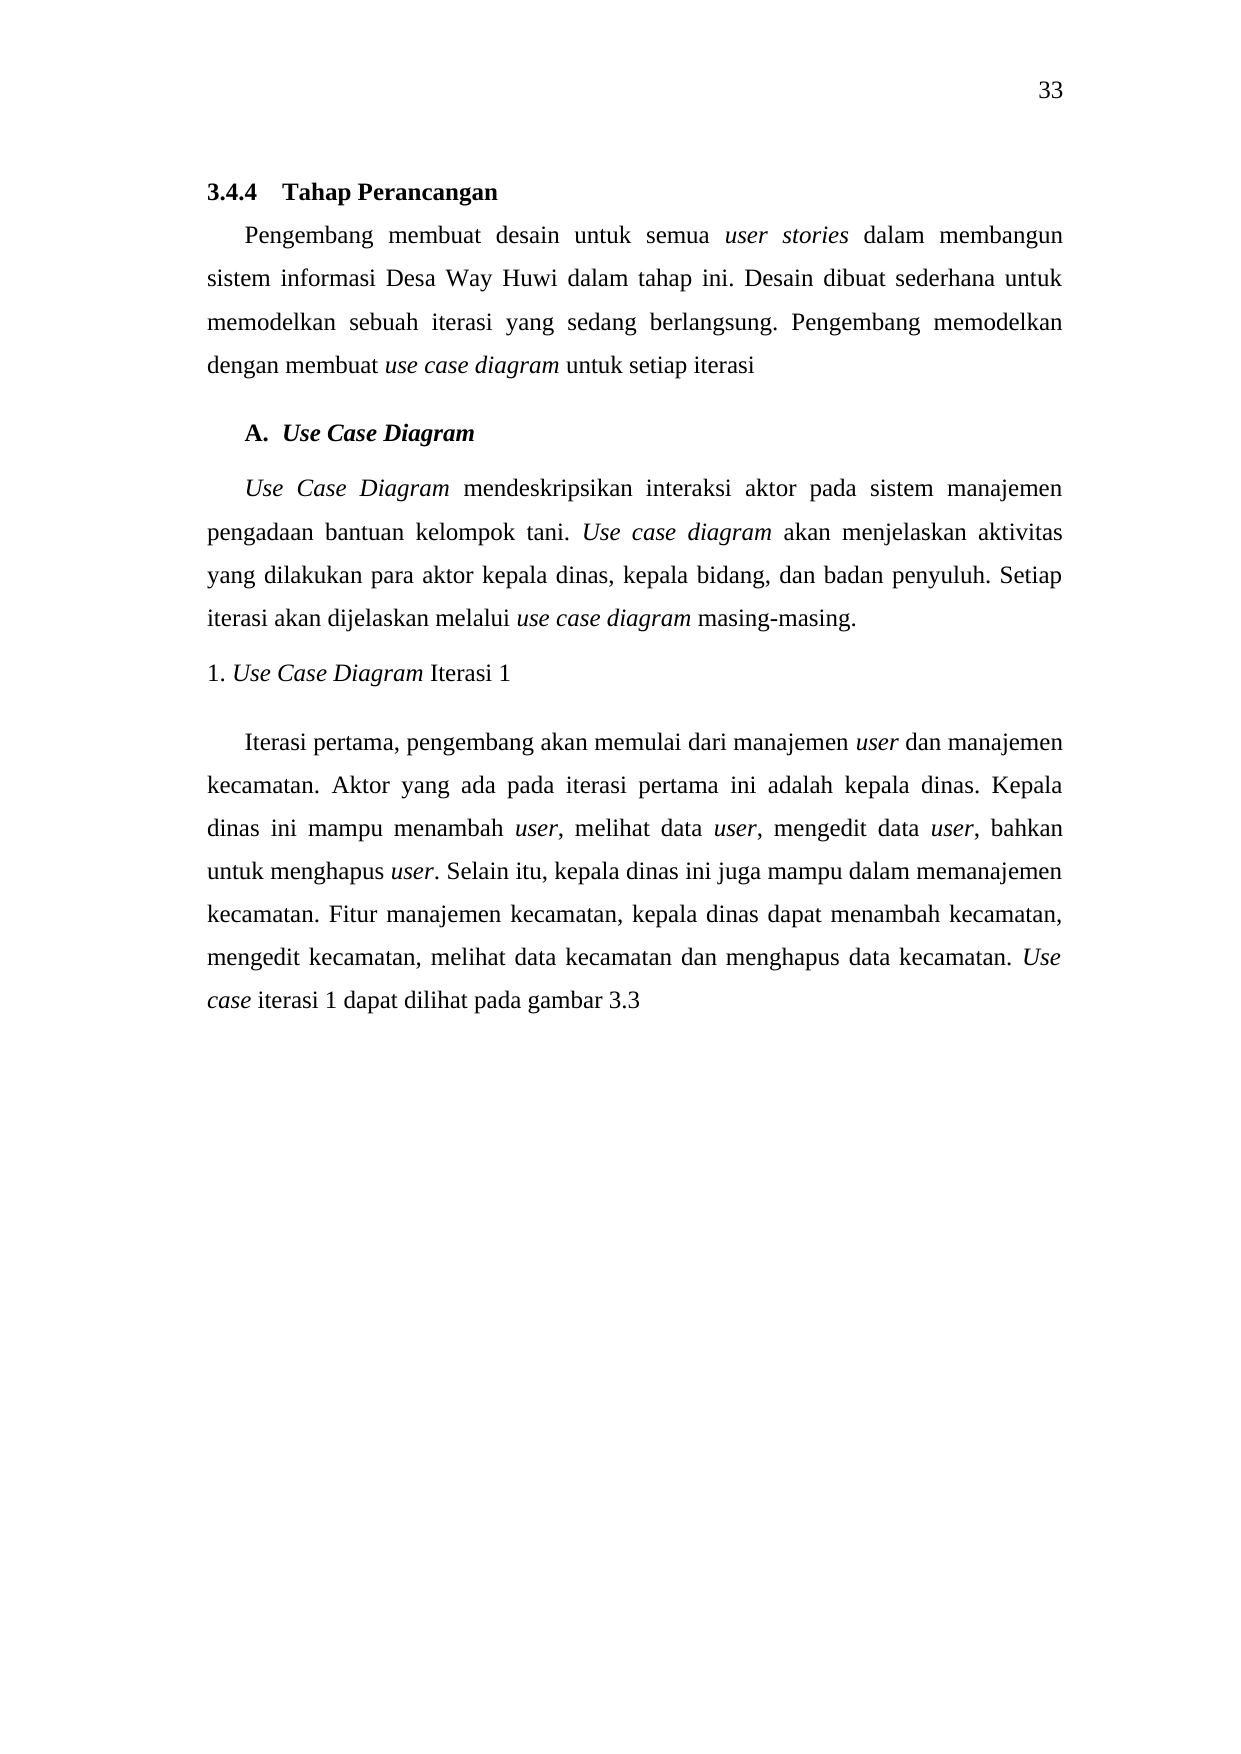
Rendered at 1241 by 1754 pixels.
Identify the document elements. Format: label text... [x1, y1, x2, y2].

text Use Case Diagram mendeskripsikan interaksi aktor pada sistem manajemen pengadaan bantuan kelompok tani. Use case diagram akan menjelaskan aktivitas yang dilakukan para aktor kepala dinas, kepala bidang, dan badan penyuluh. Setiap iterasi akan dijelaskan melalui use case diagram masing-masing. [207, 473, 1063, 632]
text Pengembang membuat desain untuk semua user stories dalam membangun sistem informasi Desa Way Huwi dalam tahap ini. Desain dibuat sederhana untuk memodelkan sebuah iterasi yang sedang berlangsung. Pengembang memodelkan dengan membuat use case diagram untuk setiap iterasi [207, 220, 1063, 378]
subtitle Tahap Perancangan [207, 177, 1063, 206]
text 1. Use Case Diagram Iterasi 1 [207, 658, 1063, 687]
text Iterasi pertama, pengembang akan memulai dari manajemen user dan manajemen kecamatan. Aktor yang ada pada iterasi pertama ini adalah kepala dinas. Kepala dinas ini mampu menambah user, melihat data user, mengedit data user, bahkan untuk menghapus user. Selain itu, kepala dinas ini juga mampu dalam memanajemen kecamatan. Fitur manajemen kecamatan, kepala dinas dapat menambah kecamatan, mengedit kecamatan, melihat data kecamatan dan menghapus data kecamatan. Use case iterasi 1 dapat dilihat pada gambar 3.3 [207, 727, 1063, 1014]
list Use Case Diagram [244, 418, 1063, 447]
